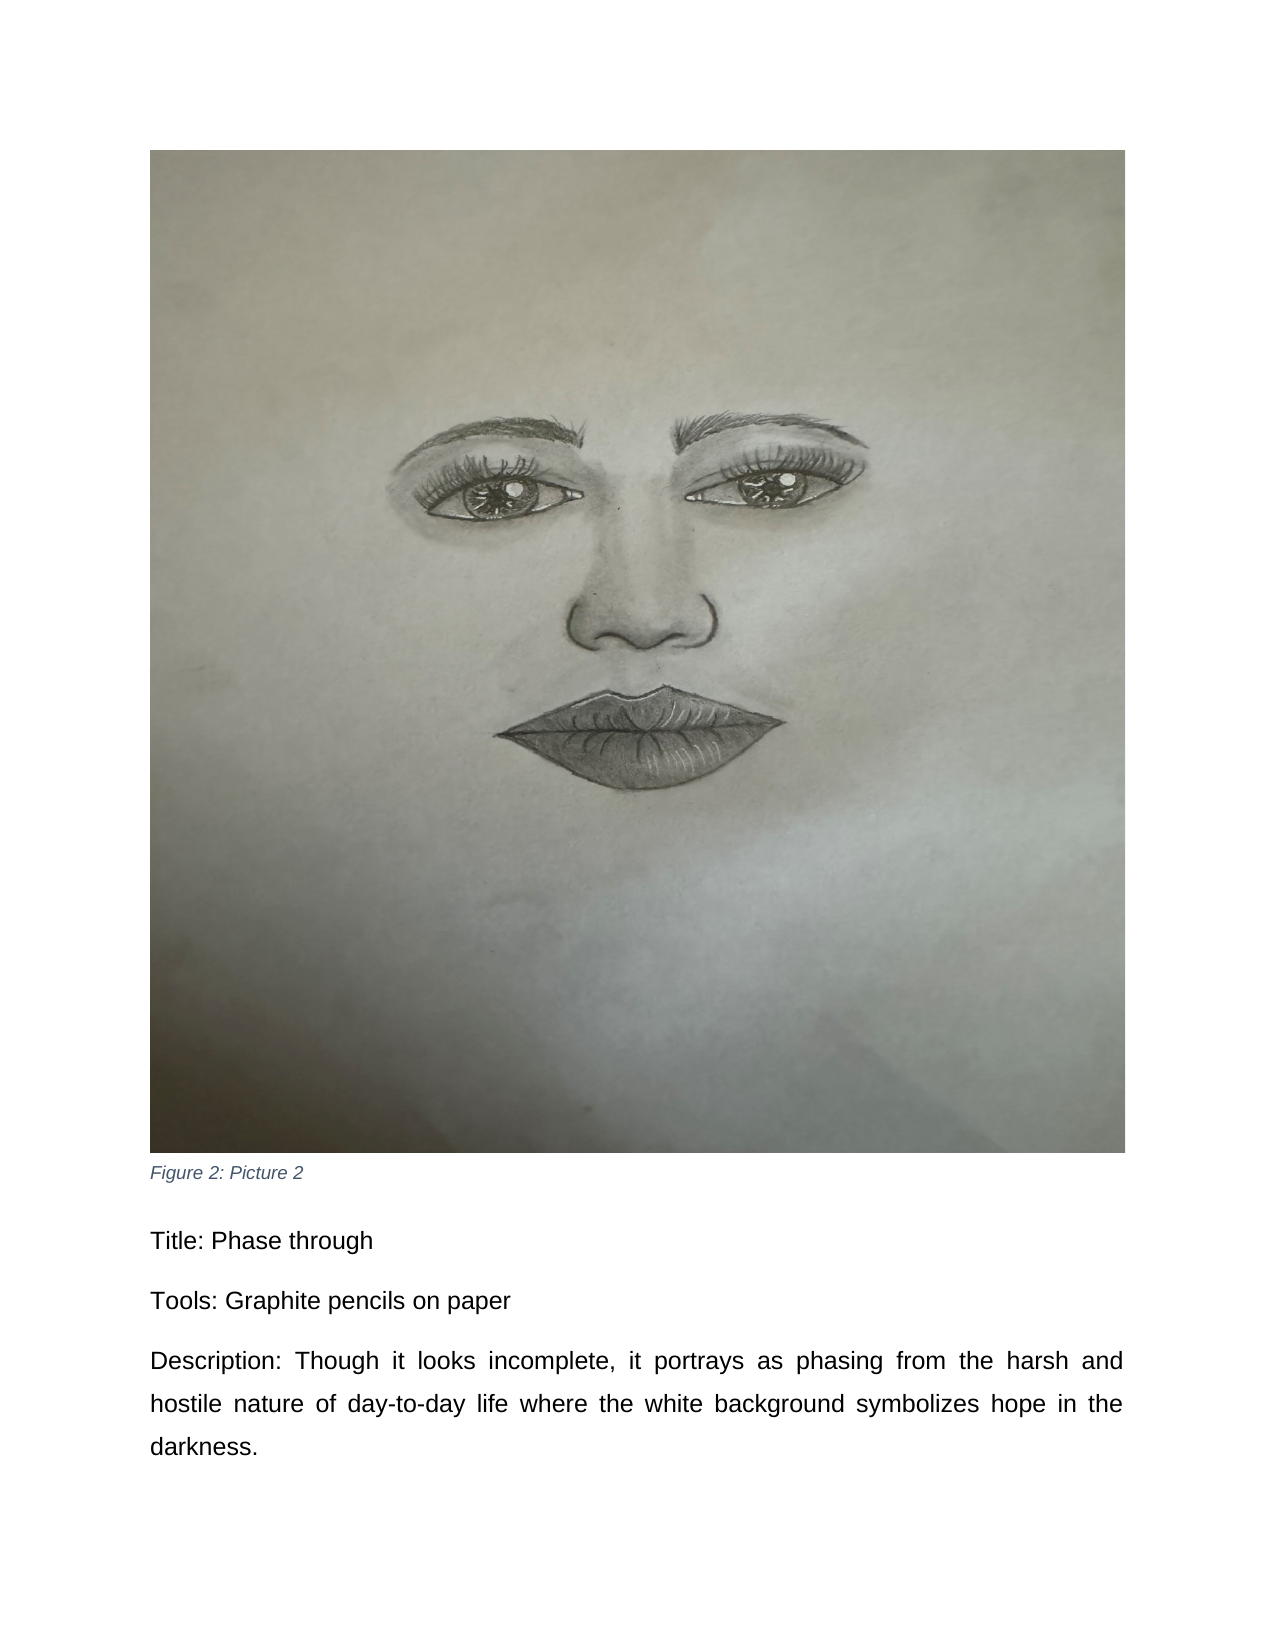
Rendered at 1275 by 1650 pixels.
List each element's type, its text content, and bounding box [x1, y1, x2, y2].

text Tools: Graphite pencils on paper [150, 1286, 1125, 1315]
text Title: Phase through [150, 1226, 1125, 1255]
text Description: Though it looks incomplete, it portrays as phasing from the harsh and hostile nature of day-to-day life where the white background symbolizes hope in the darkness. [150, 1346, 1125, 1461]
picture [150, 150, 1125, 1153]
